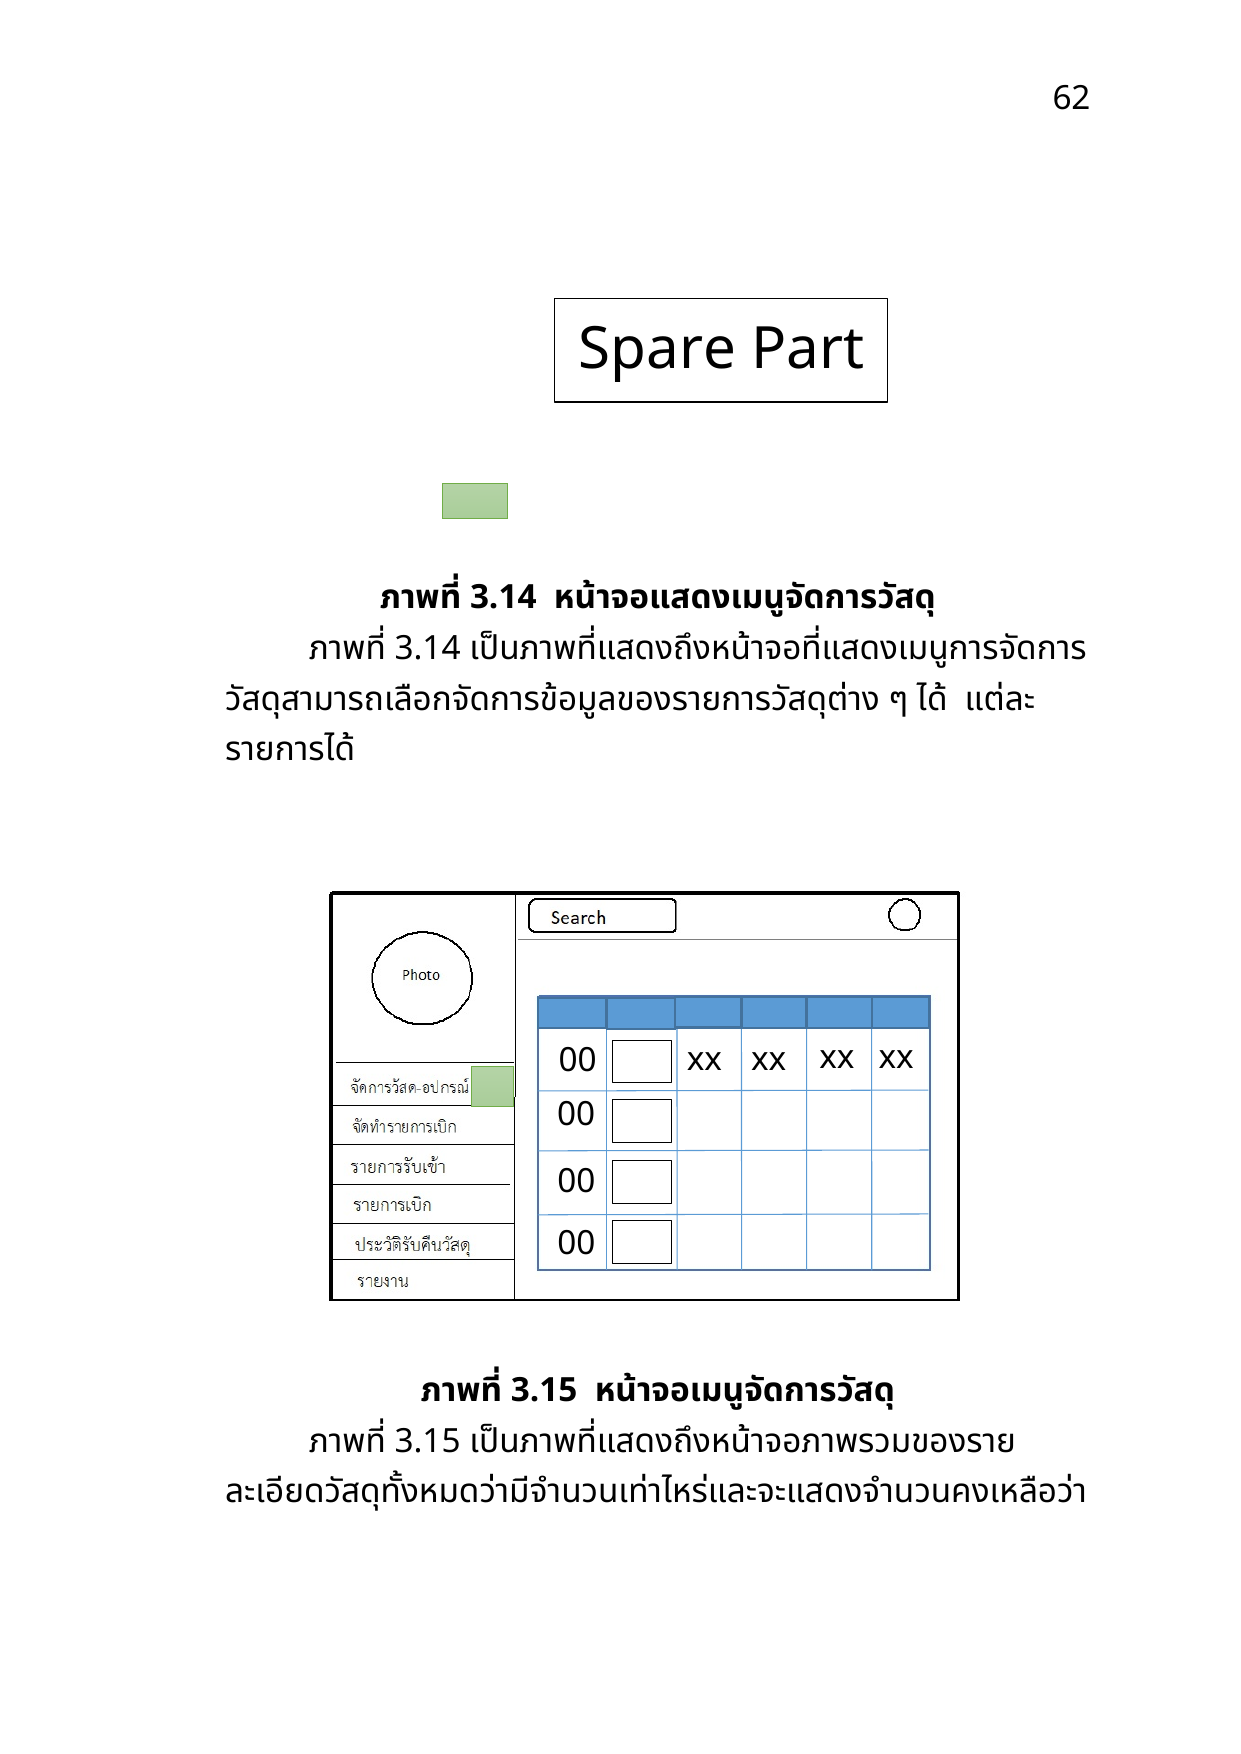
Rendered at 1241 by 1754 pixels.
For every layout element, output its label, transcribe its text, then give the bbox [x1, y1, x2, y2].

text ภาพที่ 3.15 หน้าจอเมนูจัดการวัสดุ [225, 1184, 1090, 1235]
text ภาพที่ 3.14 หน้าจอแสดงเมนูจัดการวัสดุ [225, 392, 1090, 442]
text ภาพที่ 3.15 เป็นภาพที่แสดงถึงหน้าจอภาพรวมของรายละเอียดวัสดุทั้งหมดว่ามีจำนวนเท่าไหร่และจะแสดงจำนวนคงเหลือว่าเหลือจำนวนเท่าไหร่สามารถจัดการเพิ่มข้อมูล แก้ไข และลบข้อมูลของวัสดุได้ [225, 1235, 1090, 1437]
text ภาพที่ 3.14 เป็นภาพที่แสดงถึงหน้าจอที่แสดงเมนูการจัดการวัสดุสามารถเลือกจัดการข้อมูลของรายการวัสดุต่าง ๆ ได้ แต่ละรายการได้ [225, 442, 1090, 594]
